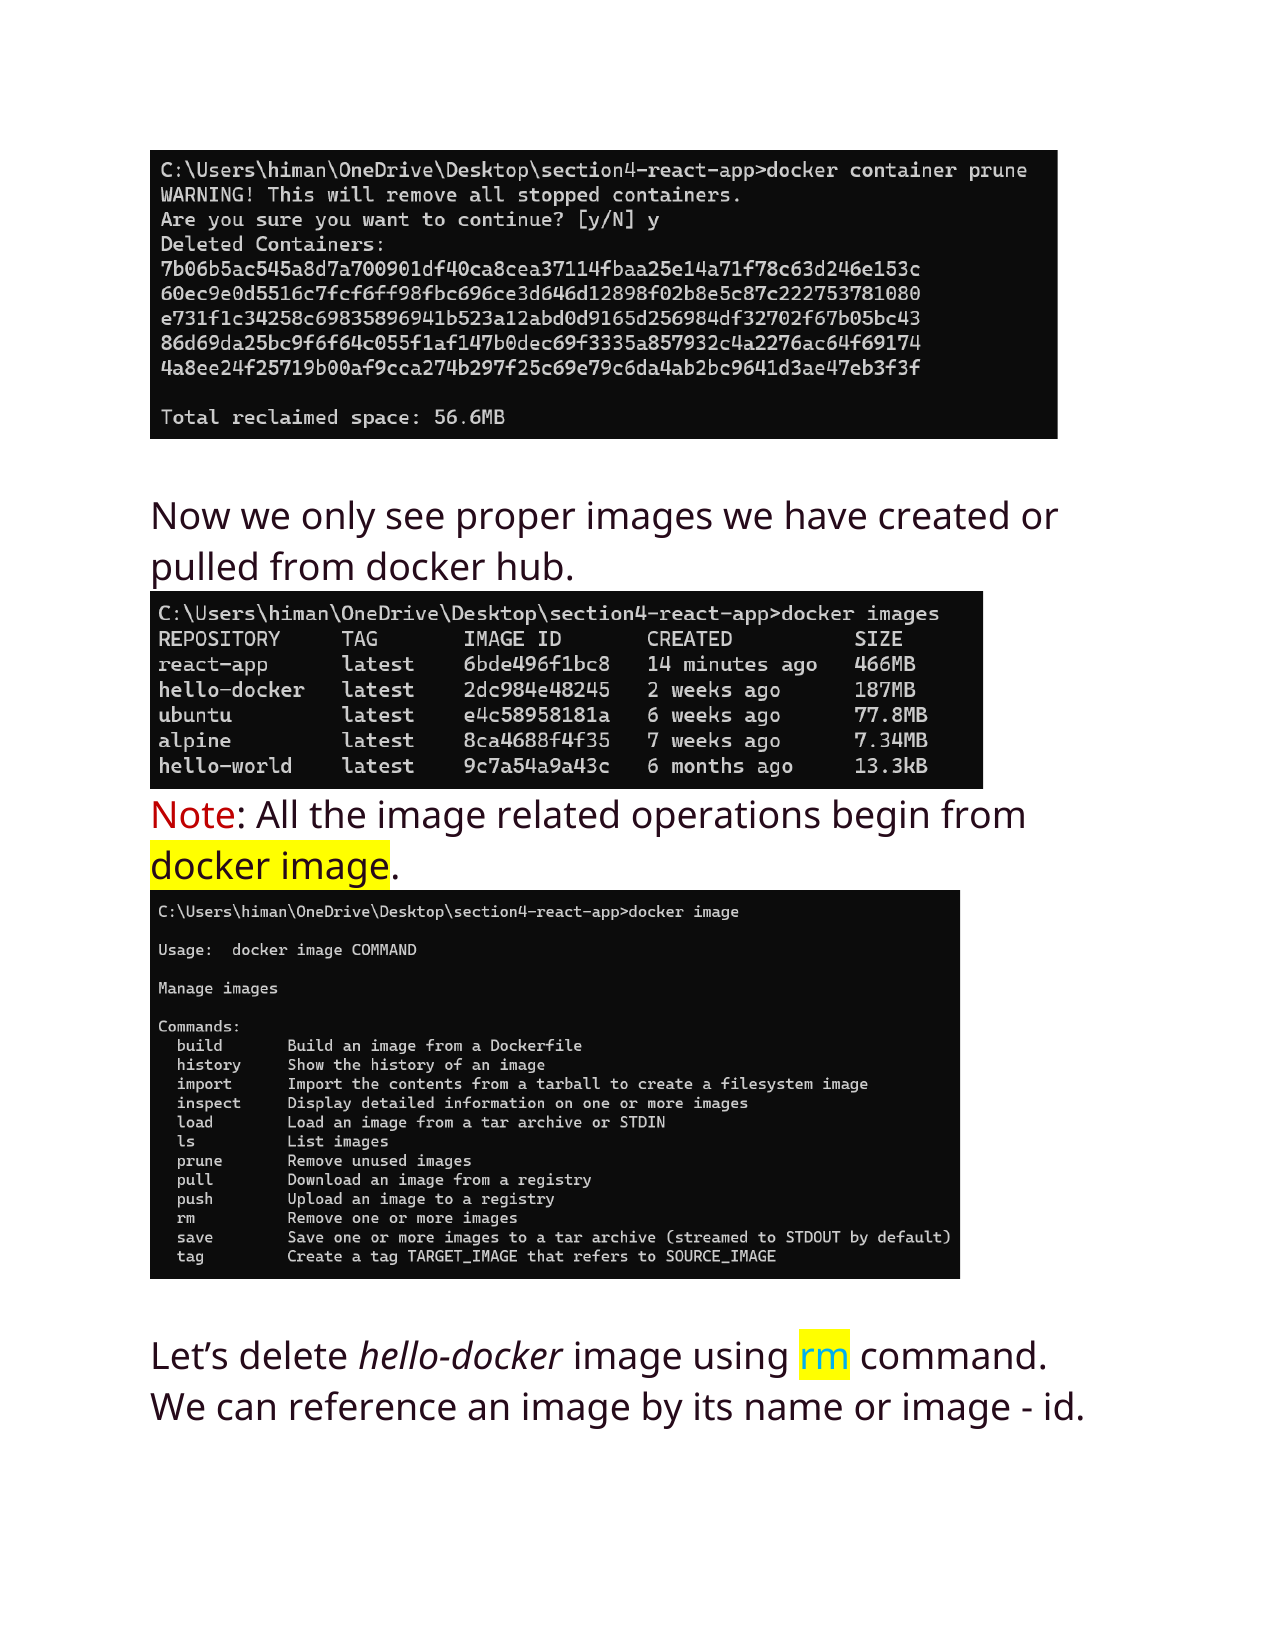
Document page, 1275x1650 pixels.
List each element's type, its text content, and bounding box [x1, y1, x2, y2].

picture [150, 890, 961, 1279]
text We can reference an image by its name or image - id. [150, 1380, 1125, 1431]
text Let’s delete hello-docker image using rm command. [150, 1329, 799, 1380]
picture [150, 591, 984, 789]
text Now we only see proper images we have created or pulled from docker hub. [150, 489, 1125, 592]
text Let’s delete hello-docker image using rm command. [850, 1329, 1125, 1380]
text Note: All the image related operations begin from docker image. [150, 788, 1125, 891]
picture [150, 150, 1058, 439]
